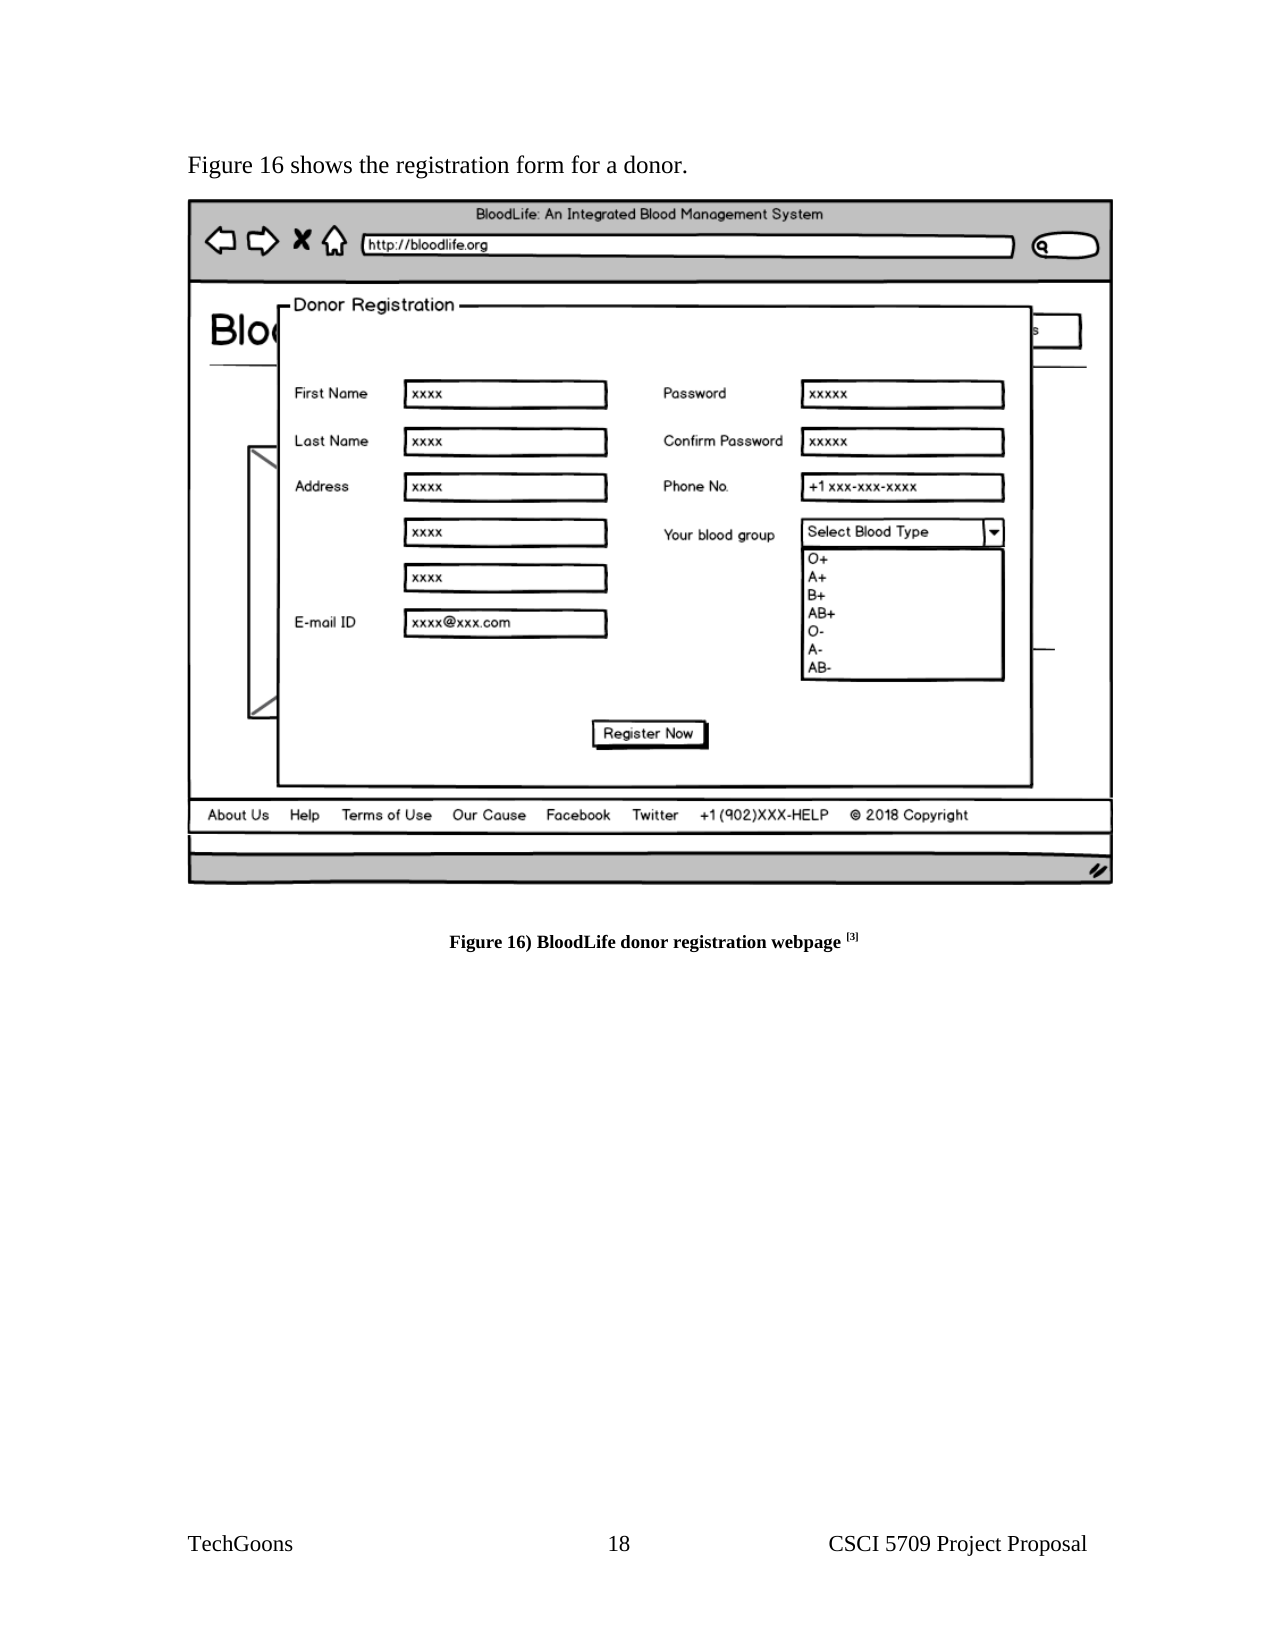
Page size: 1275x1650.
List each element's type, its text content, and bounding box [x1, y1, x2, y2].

picture [187, 199, 1113, 885]
text Figure 16 shows the registration form for a donor. [187, 150, 1087, 179]
